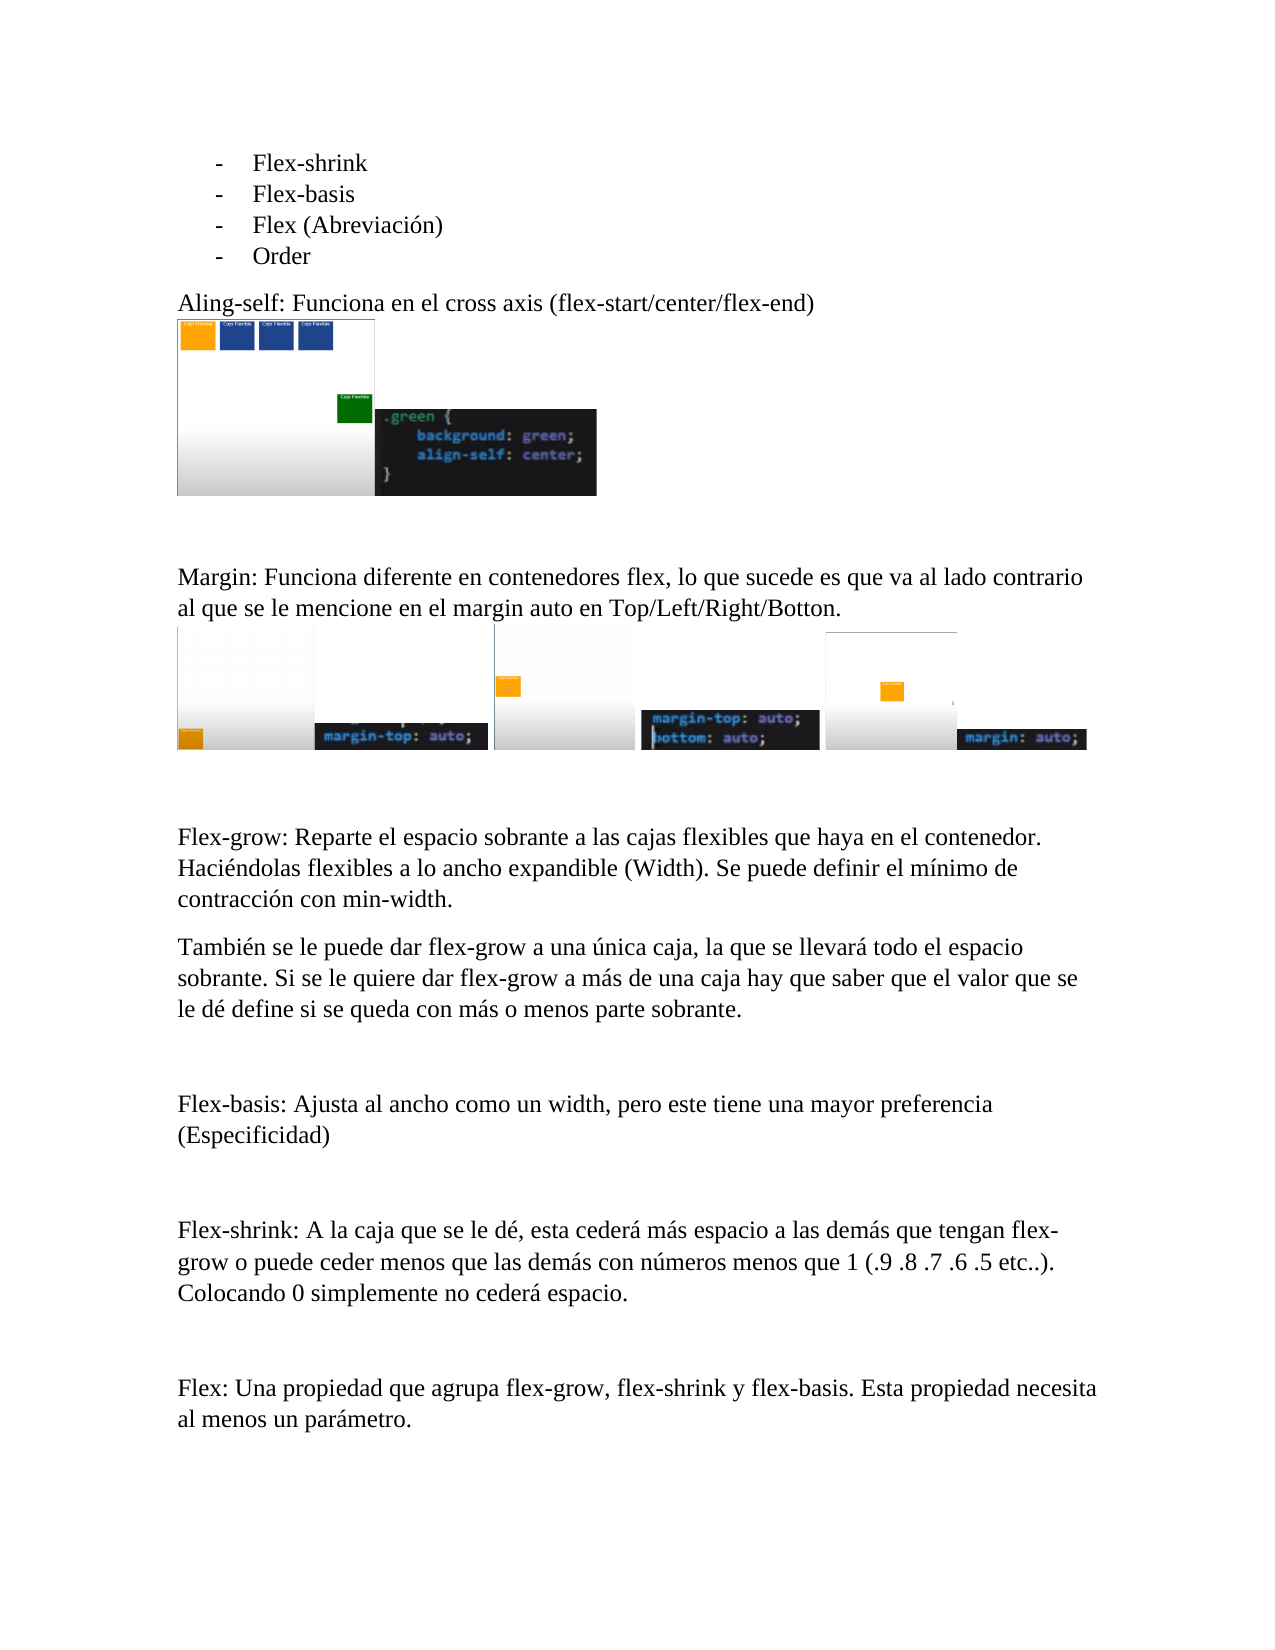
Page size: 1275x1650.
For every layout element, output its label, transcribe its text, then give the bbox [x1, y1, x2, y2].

text Flex-basis: Ajusta al ancho como un width, pero este tiene una mayor preferencia (Especificidad) [177, 1089, 1098, 1149]
text Flex: Una propiedad que agrupa flex-grow, flex-shrink y flex-basis. Esta propiedad necesita al menos un parámetro. [177, 1373, 1098, 1433]
picture [177, 627, 488, 750]
list Flex-shrink [215, 148, 1098, 176]
picture [641, 710, 820, 750]
text Flex-grow: Reparte el espacio sobrante a las cajas flexibles que haya en el contenedor. Haciéndolas flexibles a lo ancho expandible (Width). Se puede definir el mínimo de contracción con min-width. [177, 822, 1098, 913]
text También se le puede dar flex-grow a una única caja, la que se llevará todo el espacio sobrante. Si se le quiere dar flex-grow a más de una caja hay que saber que el valor que se le dé define si se queda con más o menos parte sobrante. [177, 932, 1098, 1022]
list Flex (Abreviación) [215, 210, 1098, 238]
text Flex-shrink: A la caja que se le dé, esta cederá más espacio a las demás que tengan flex-grow o puede ceder menos que las demás con números menos que 1 (.9 .8 .7 .6 .5 etc..). Colocando 0 simplemente no cederá espacio. [177, 1216, 1098, 1306]
list Order [215, 241, 1098, 269]
picture [825, 632, 1087, 750]
picture [177, 319, 597, 496]
picture [494, 624, 636, 750]
list Flex-basis [215, 179, 1098, 207]
